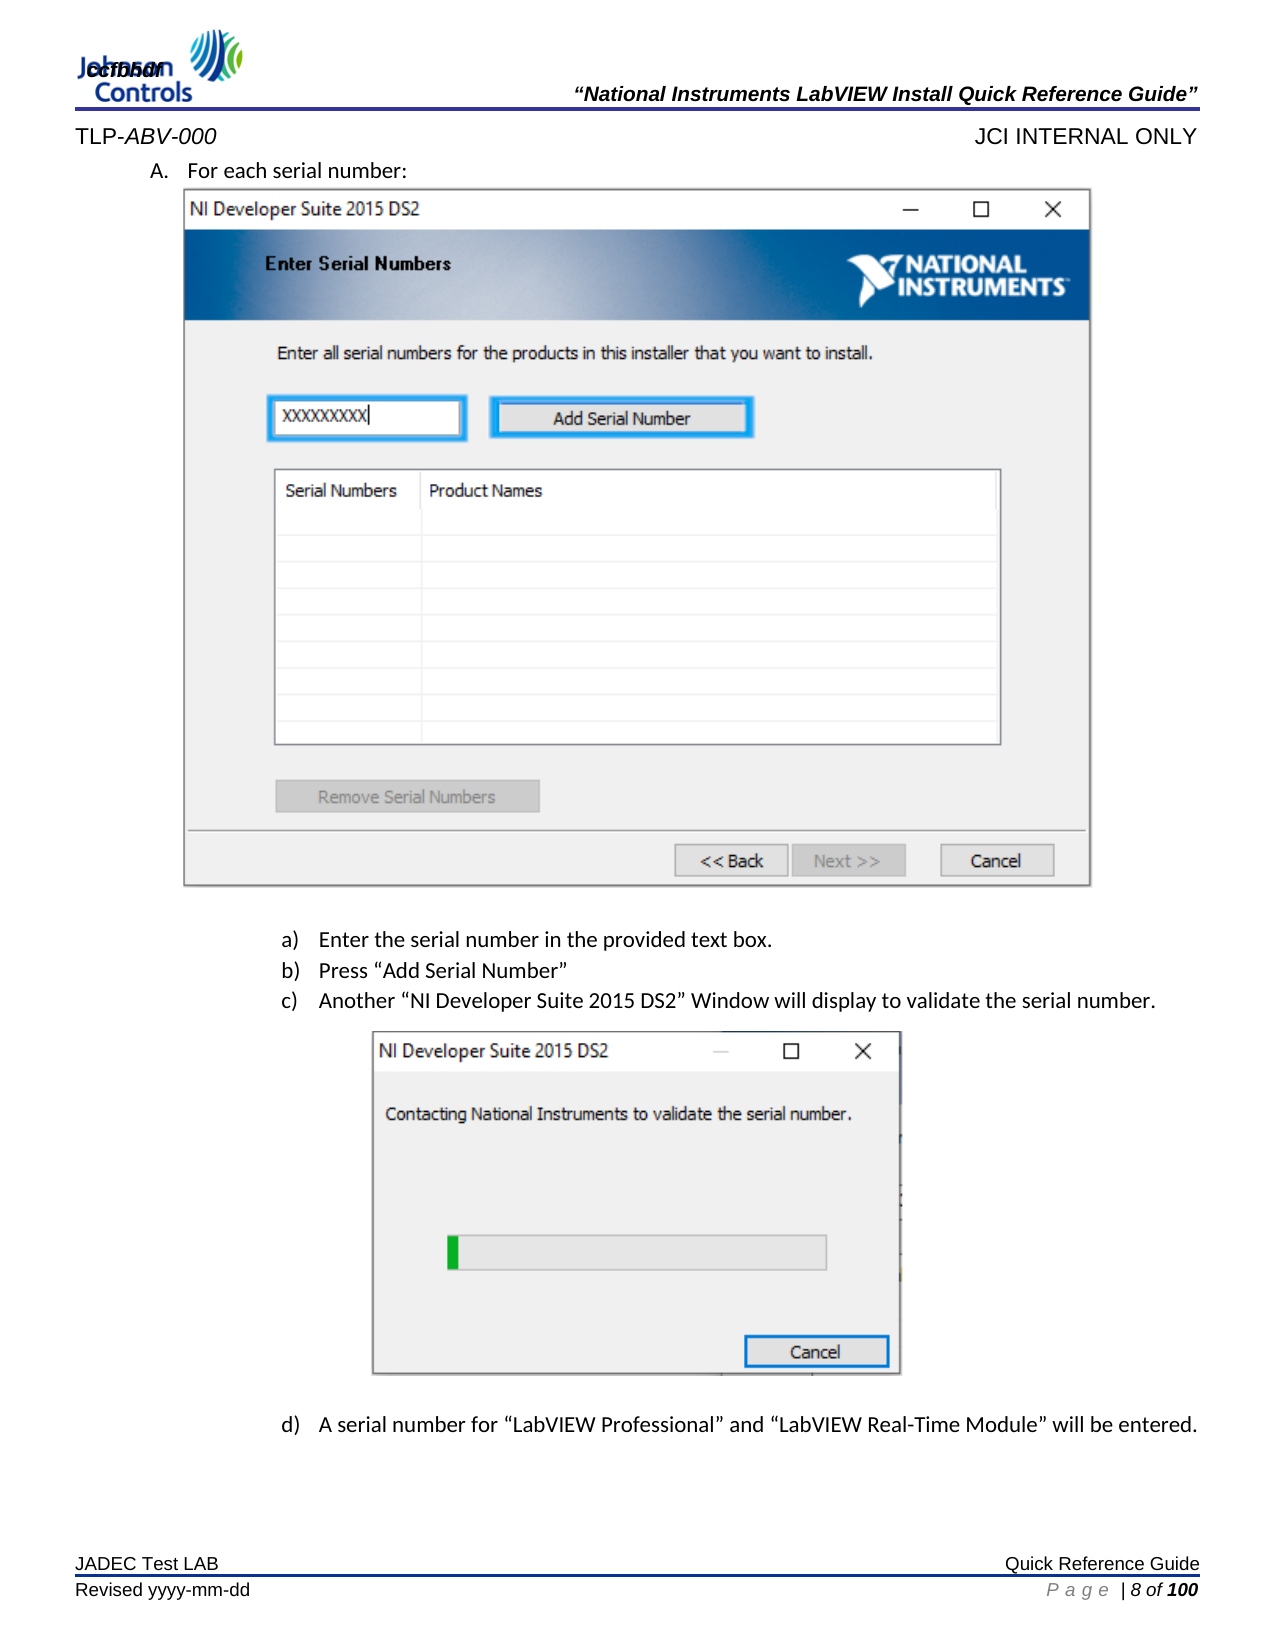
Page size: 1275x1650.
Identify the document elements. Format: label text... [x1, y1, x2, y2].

list Another “NI Developer Suite 2015 DS2” Window will display to validate the serial number. [281, 986, 1200, 1014]
list Enter the serial number in the provided text box. [281, 926, 1200, 954]
picture [76, 26, 246, 105]
list Press “Add Serial Number” [281, 956, 1200, 984]
list A serial number for “LabVIEW Professional” and “LabVIEW Real-Time Module” will be entered. [281, 1410, 1200, 1438]
list For each serial number: [150, 156, 1200, 184]
picture [371, 1031, 904, 1376]
picture [182, 186, 1093, 891]
